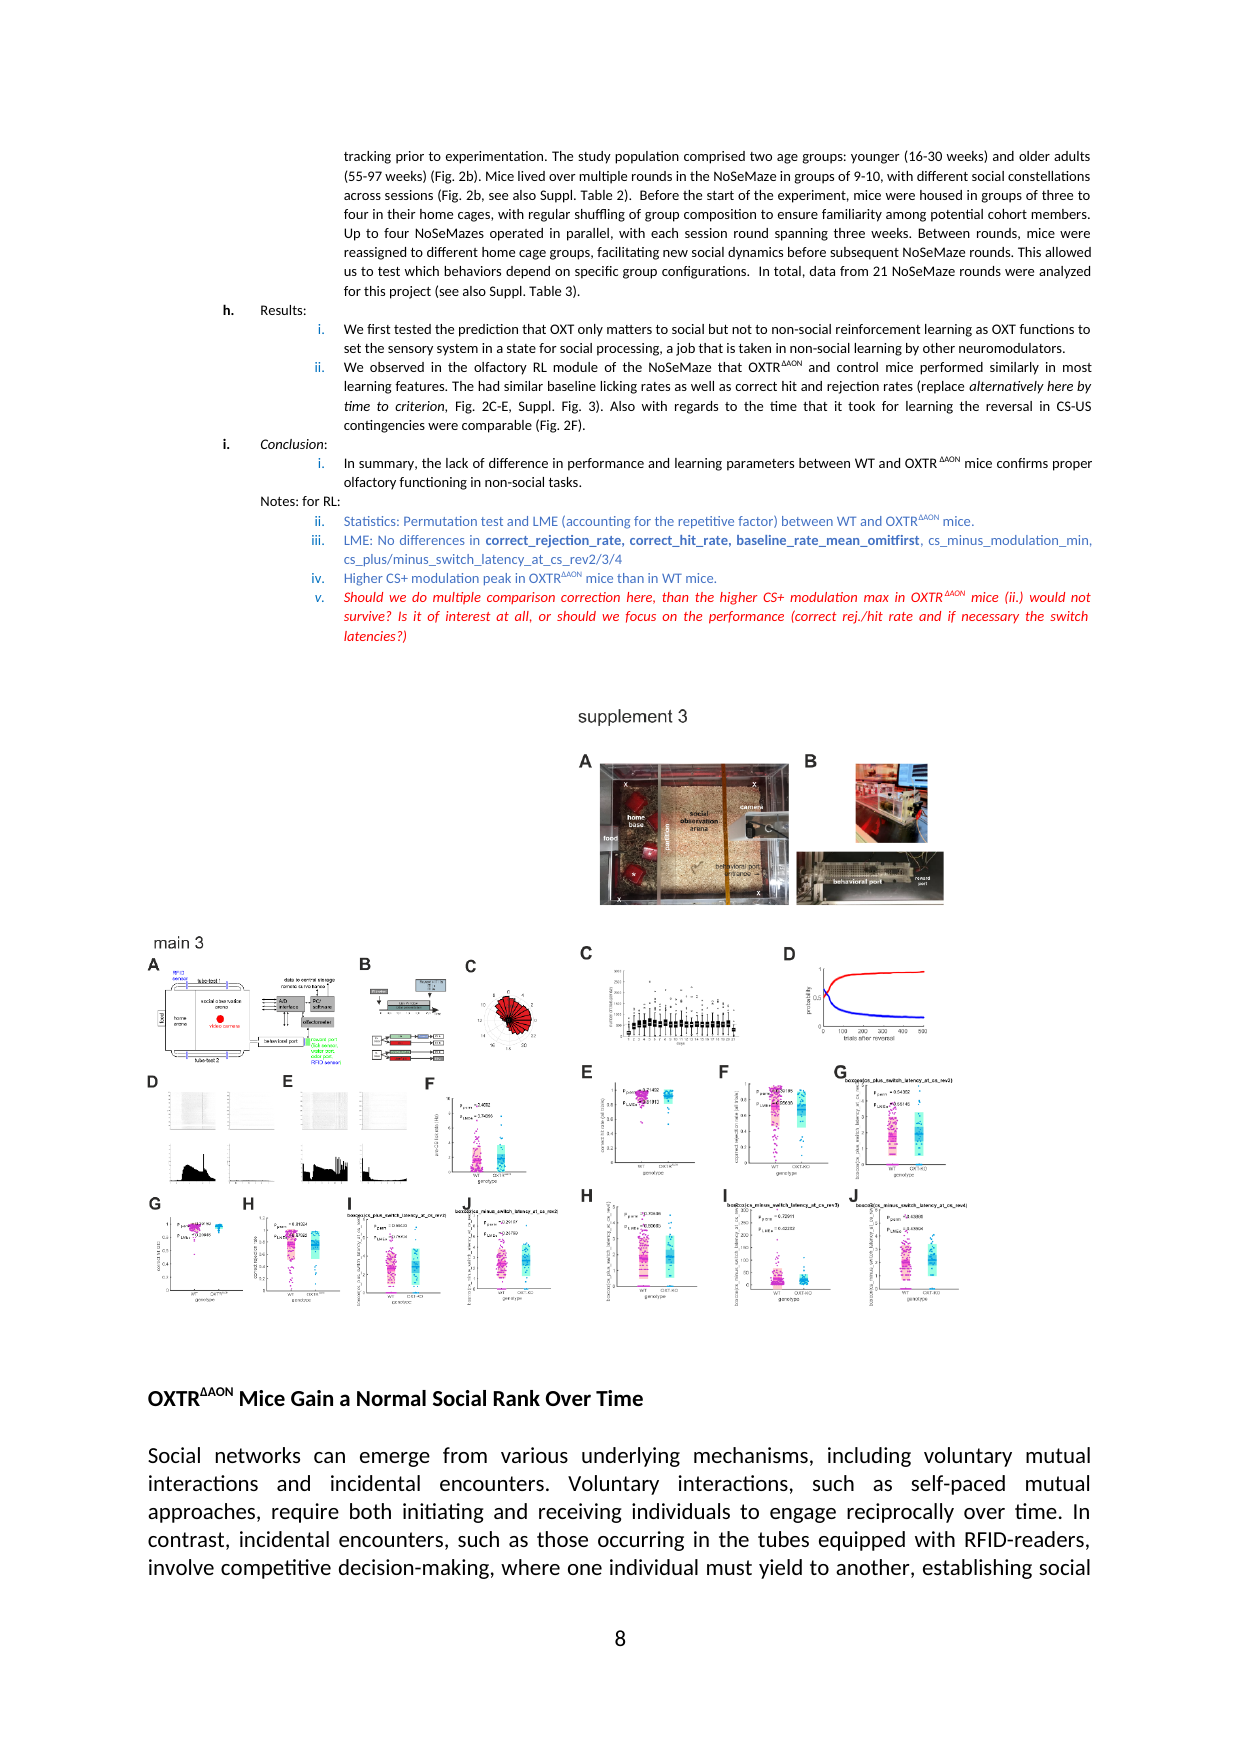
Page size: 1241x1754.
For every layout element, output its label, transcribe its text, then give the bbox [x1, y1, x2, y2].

list Higher CS+ modulation peak in OXTRΔAON mice than in WT mice. [325, 569, 1093, 587]
picture [147, 936, 558, 1306]
list Should we do multiple comparison correction here, than the higher CS+ modulation max in OXTRΔAON mice (ii.) would not survive? Is it of interest at all, or should we focus on the performance (correct rej./hit rate and if necessary the switch latencies?) [325, 588, 1093, 644]
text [148, 1441, 1093, 1581]
list We first tested the prediction that OXT only matters to social but not to non-social reinforcement learning as OXT functions to set the sensory system in a state for social processing, a job that is taken in non-social learning by other neuromodulators. [325, 320, 1093, 357]
list LME: No differences in correct_rejection_rate, correct_hit_rate, baseline_rate_mean_omitfirst, cs_minus_modulation_min, cs_plus/minus_switch_latency_at_cs_rev2/3/4 [325, 531, 1093, 568]
list Notes: for RL: [260, 493, 1093, 510]
picture [578, 709, 967, 1306]
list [325, 148, 1093, 299]
list Statistics: Permutation test and LME (accounting for the repetitive factor) between WT and OXTRΔAON mice. [325, 512, 1093, 529]
list In summary, the lack of difference in performance and learning parameters between WT and OXTRΔAON mice confirms proper olfactory functioning in non-social tasks. [325, 454, 1093, 491]
list Conclusion: [223, 435, 1093, 453]
list We observed in the olfactory RL module of the NoSeMaze that OXTRΔAON and control mice performed similarly in most learning features. The had similar baseline licking rates as well as correct hit and rejection rates (replace alternatively here by time to criterion, Fig. 2C-E, Suppl. Fig. 3). Also with regards to the time that it took for learning the reversal in CS-US contingencies were comparable (Fig. 2F). [325, 358, 1093, 434]
subtitle OXTRΔAON Mice Gain a Normal Social Rank Over Time [148, 1384, 1093, 1412]
list Results: [223, 301, 1093, 319]
